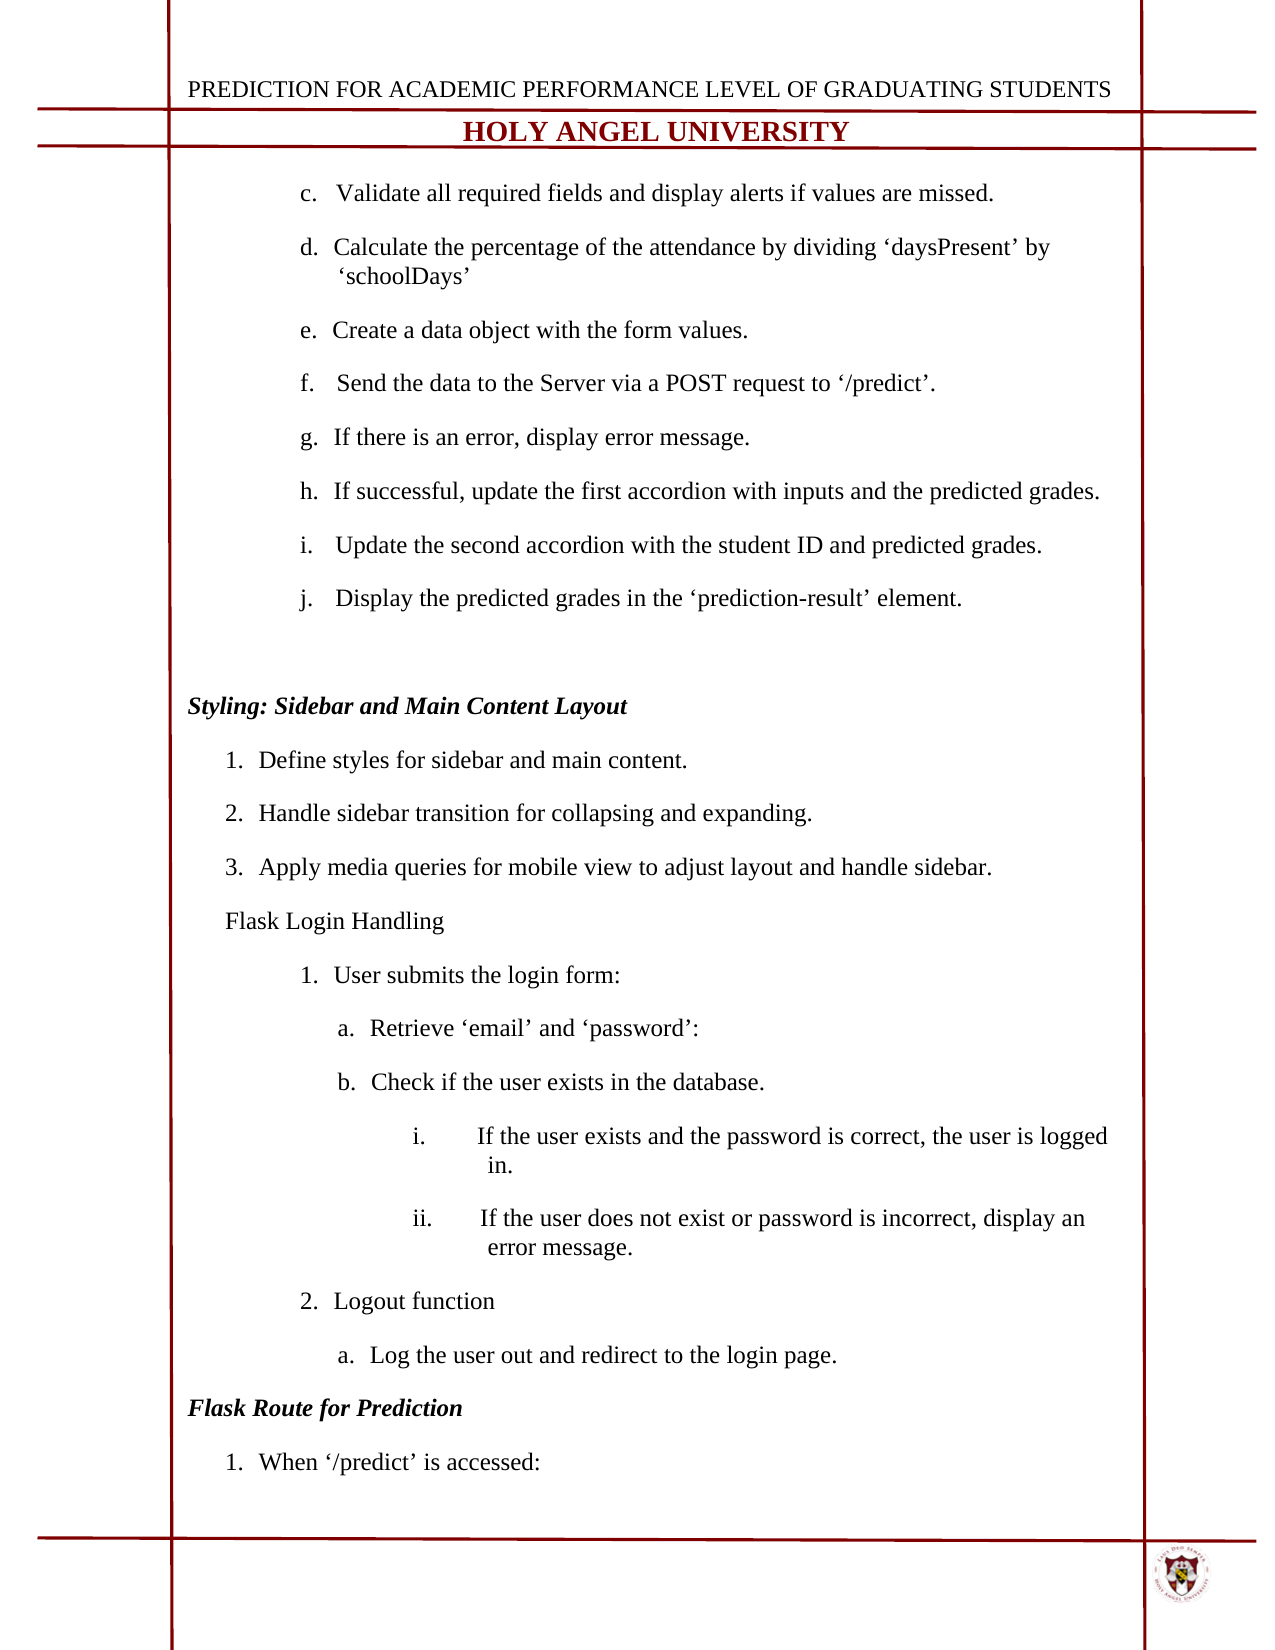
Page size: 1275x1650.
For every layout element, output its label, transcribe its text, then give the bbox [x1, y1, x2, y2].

text 1. Define styles for sidebar and main content. [225, 745, 1125, 773]
text i. Update the second accordion with the student ID and predicted grades. [300, 530, 1125, 558]
picture [1151, 1543, 1212, 1604]
text f. Send the data to the Server via a POST request to ‘/predict’. [300, 368, 1125, 397]
text Flask Route for Prediction [187, 1393, 1125, 1422]
text 1. User submits the login form: [300, 960, 1125, 988]
text d. Calculate the percentage of the attendance by dividing ‘daysPresent’ by ‘schoolDays’ [300, 232, 1125, 290]
text ii. If the user does not exist or password is incorrect, display an error message. [412, 1203, 1125, 1261]
text i. If the user exists and the password is correct, the user is logged in. [412, 1121, 1125, 1178]
text Flask Login Handling [225, 906, 1125, 935]
text b. Check if the user exists in the database. [337, 1067, 1125, 1096]
text 2. Logout function [300, 1286, 1125, 1315]
text e. Create a data object with the form values. [300, 315, 1125, 343]
text 1. When ‘/predict’ is accessed: [225, 1447, 1125, 1476]
text h. If successful, update the first accordion with inputs and the predicted grades. [300, 476, 1125, 505]
text Styling: Sidebar and Main Content Layout [187, 691, 1125, 720]
text g. If there is an error, display error message. [300, 422, 1125, 451]
text a. Retrieve ‘email’ and ‘password’: [337, 1013, 1125, 1042]
text 2. Handle sidebar transition for collapsing and expanding. [225, 798, 1125, 827]
text a. Log the user out and redirect to the login page. [337, 1340, 1125, 1368]
text c. Validate all required fields and display alerts if values are missed. [300, 178, 1125, 207]
text j. Display the predicted grades in the ‘prediction-result’ element. [300, 583, 1125, 612]
text 3. Apply media queries for mobile view to adjust layout and handle sidebar. [225, 852, 1125, 881]
